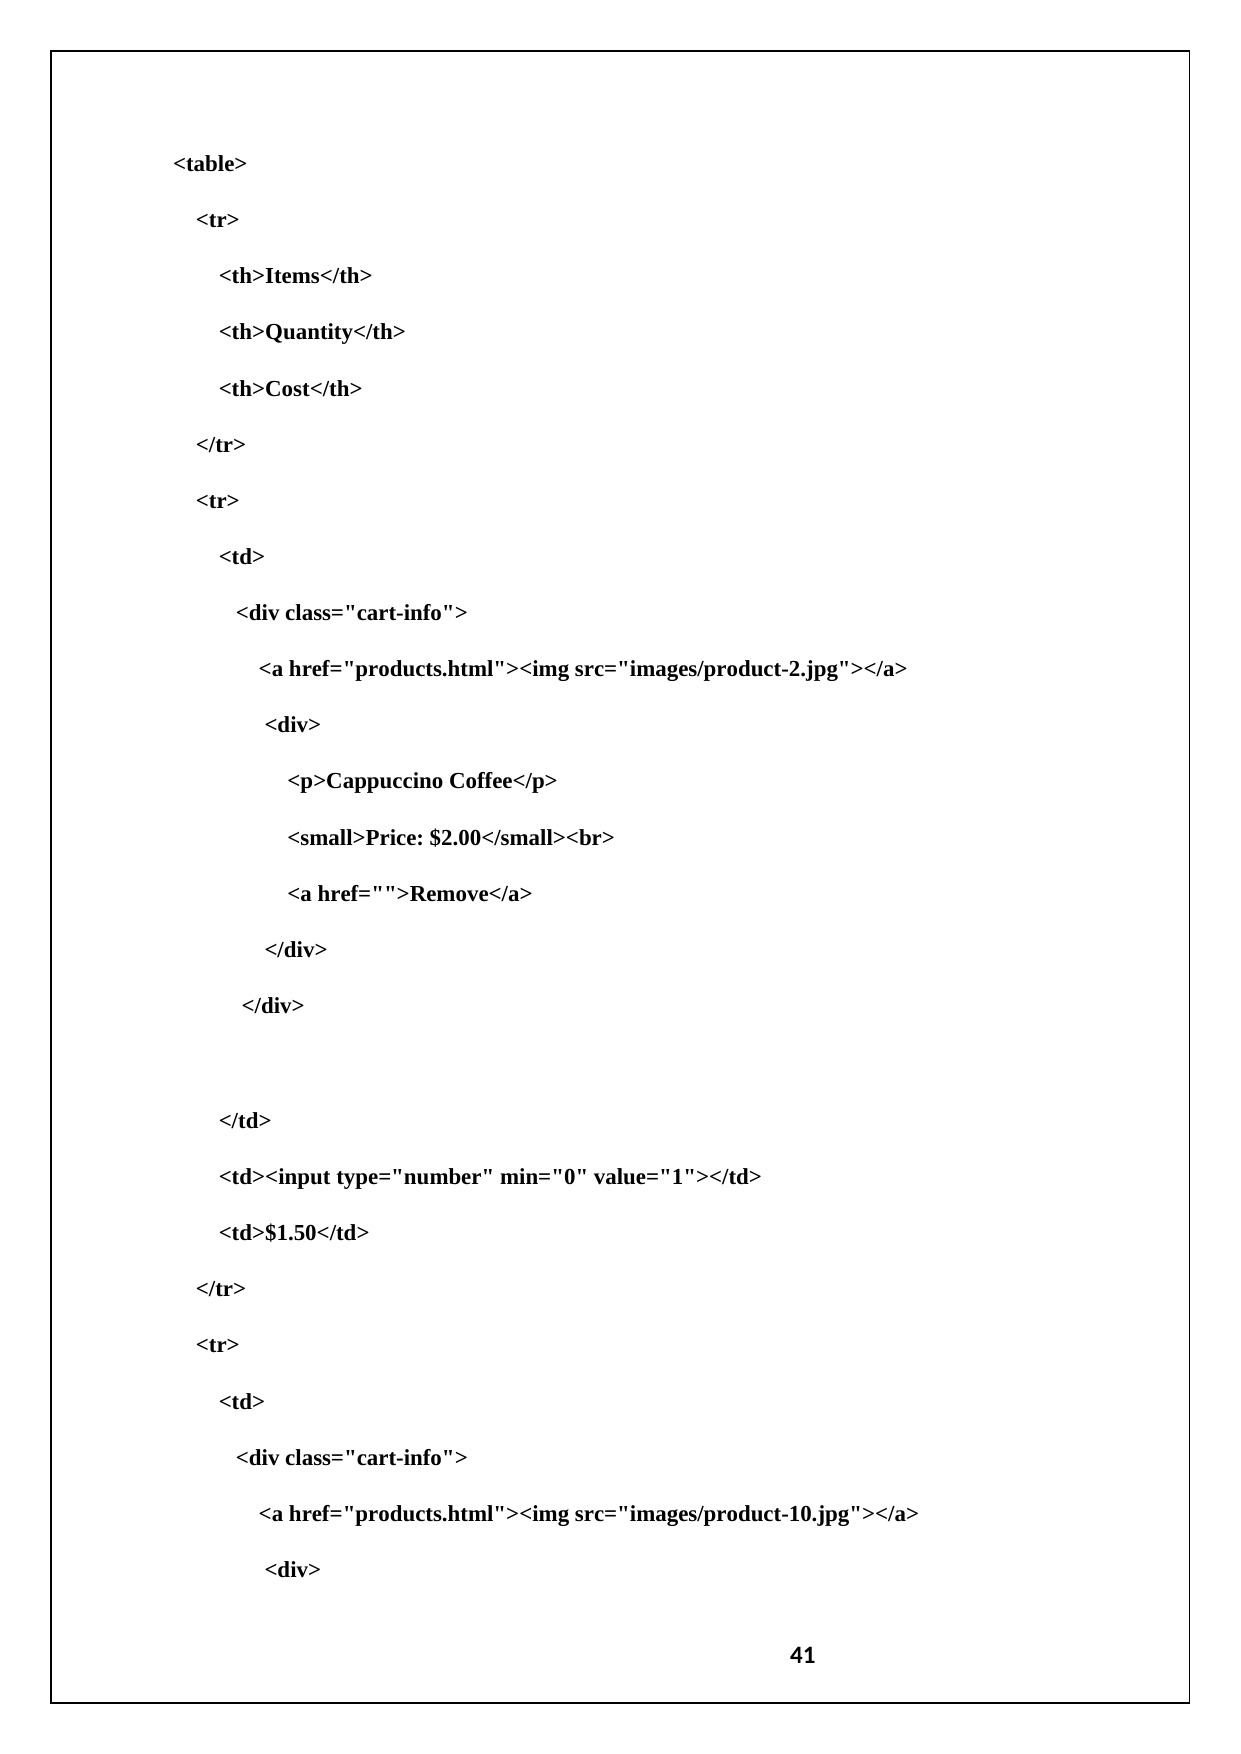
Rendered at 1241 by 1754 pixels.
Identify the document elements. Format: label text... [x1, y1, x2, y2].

text <th>Cost</th> [150, 374, 1090, 401]
text <tr> [150, 1332, 1090, 1358]
text </td> [150, 1107, 1090, 1133]
text </tr> [150, 431, 1090, 457]
text <td><input type="number" min="0" value="1"></td> [150, 1163, 1090, 1189]
text <tr> [150, 206, 1090, 232]
text <a href="products.html"><img src="images/product-10.jpg"></a> [150, 1500, 1090, 1526]
text <a href="products.html"><img src="images/product-2.jpg"></a> [150, 655, 1090, 682]
text <div class="cart-info"> [150, 599, 1090, 626]
text <div class="cart-info"> [150, 1444, 1090, 1470]
text </div> [150, 936, 1090, 962]
text <p>Cappuccino Coffee</p> [150, 768, 1090, 794]
text <div> [150, 711, 1090, 738]
text <td> [150, 543, 1090, 569]
text <td>$1.50</td> [150, 1219, 1090, 1246]
text </div> [150, 992, 1090, 1018]
text </tr> [150, 1275, 1090, 1302]
text <div> [150, 1556, 1090, 1582]
text <th>Items</th> [150, 262, 1090, 289]
text <table> [150, 150, 1090, 176]
text <td> [150, 1388, 1090, 1414]
text <small>Price: $2.00</small><br> [150, 824, 1090, 850]
text <tr> [150, 487, 1090, 513]
text <a href="">Remove</a> [150, 880, 1090, 906]
text <th>Quantity</th> [150, 318, 1090, 345]
